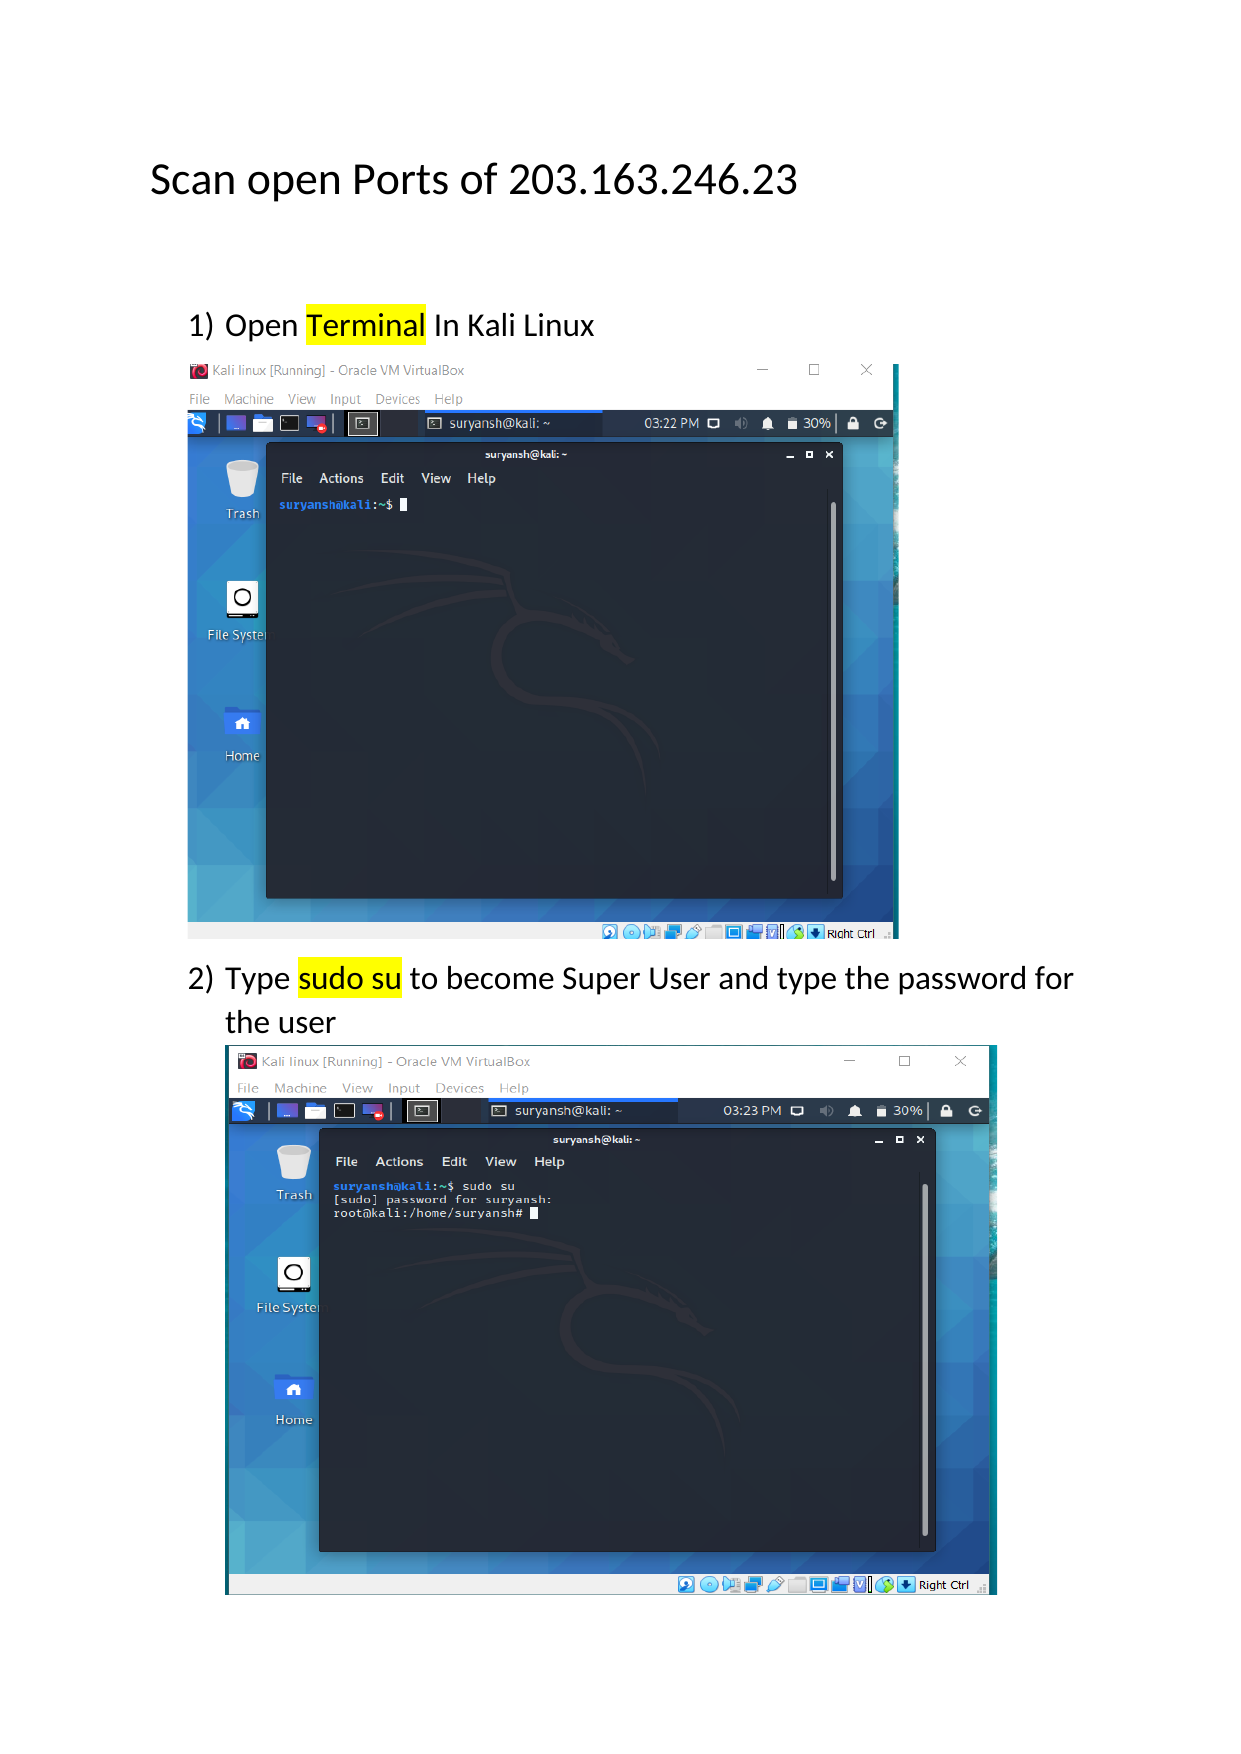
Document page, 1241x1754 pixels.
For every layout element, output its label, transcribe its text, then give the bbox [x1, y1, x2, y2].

picture [225, 1045, 998, 1595]
list Open Terminal In Kali Linux [426, 304, 1090, 345]
picture [187, 364, 899, 939]
list Open Terminal In Kali Linux [187, 304, 306, 345]
text Scan open Ports of 203.163.246.23 [150, 150, 1090, 206]
list Type sudo su to become Super User and type the password for the user [187, 957, 1090, 1042]
